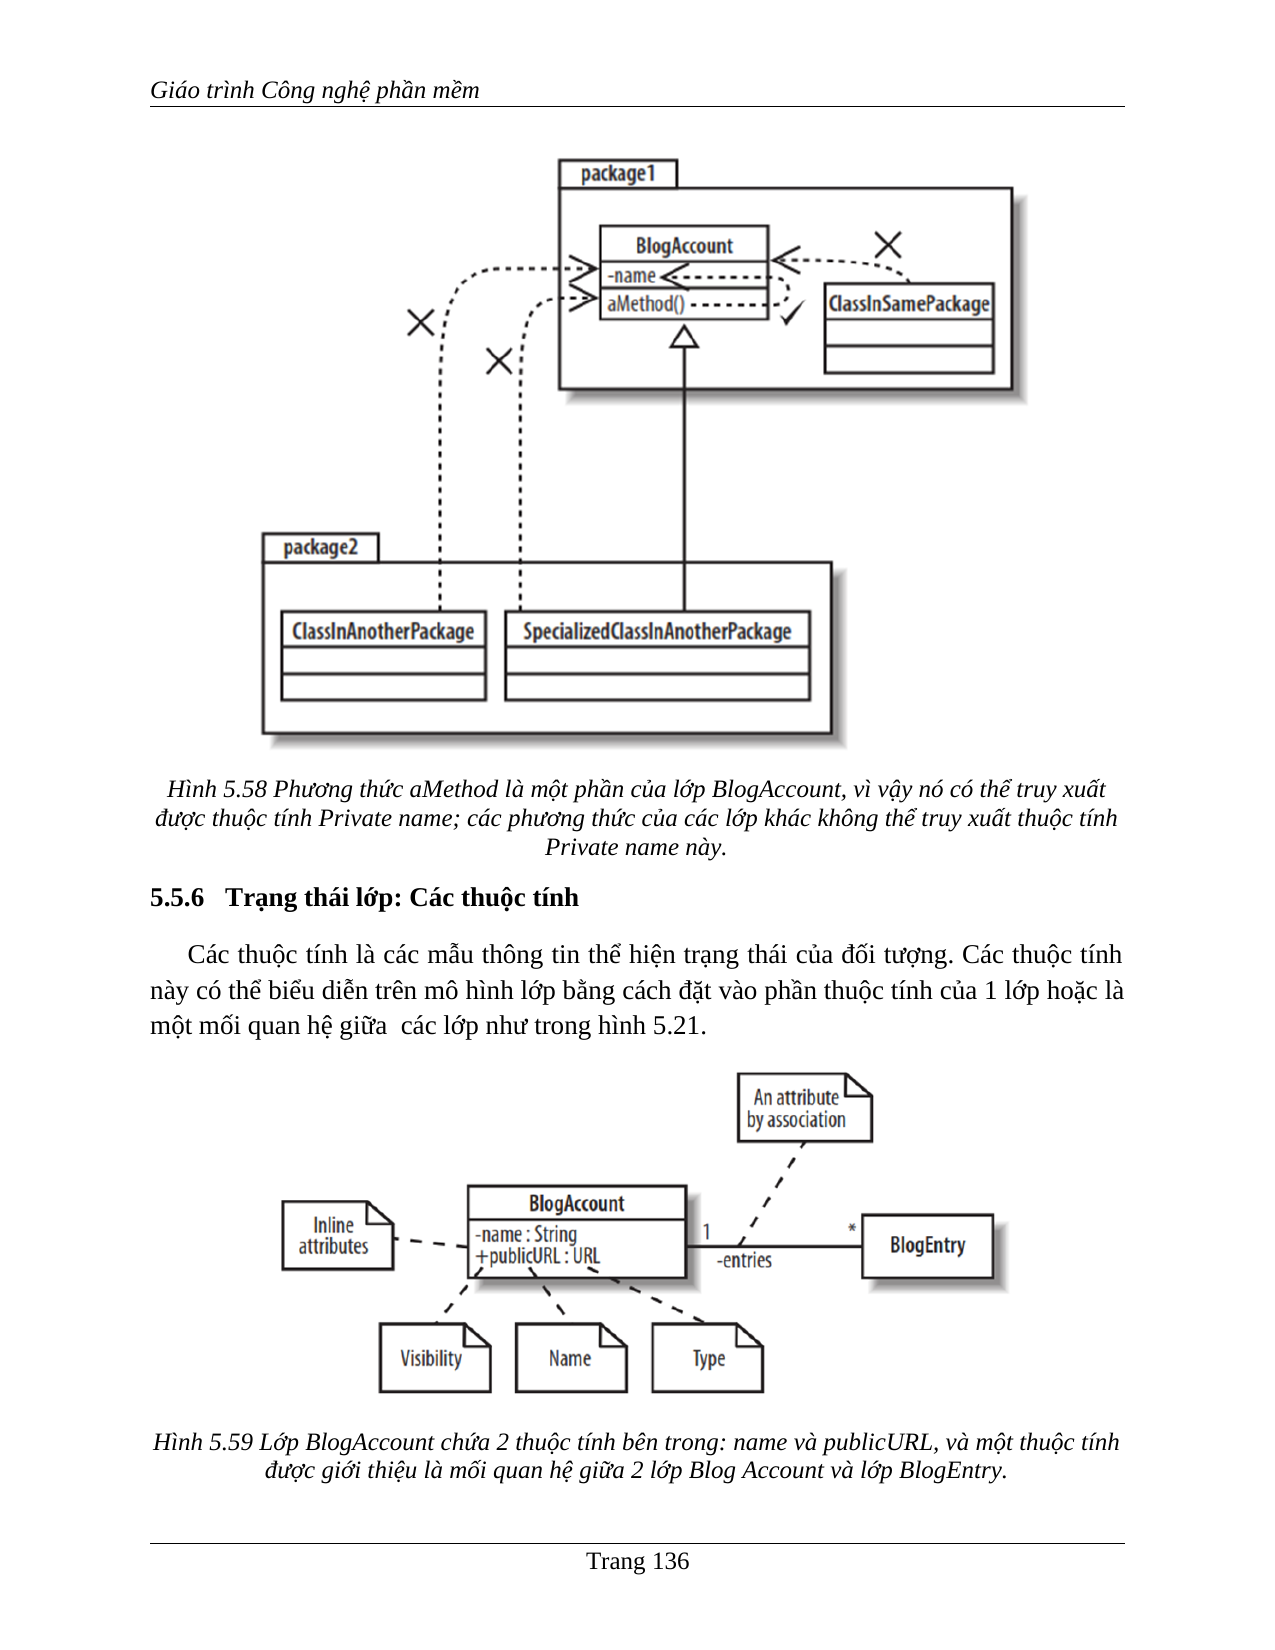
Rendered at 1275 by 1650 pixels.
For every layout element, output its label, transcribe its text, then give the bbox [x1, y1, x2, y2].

picture [258, 1061, 1017, 1406]
picture [237, 150, 1038, 754]
text Các thuộc tính là các mẫu thông tin thể hiện trạng thái của đối tượng. Các thuộc tính này có thể biểu diễn trên mô hình lớp bằng cách đặt vào phần thuộc tính của 1 lớp hoặc là một mối quan hệ giữa các lớp như trong hình 5.21. [150, 938, 1125, 1041]
subtitle Trạng thái lớp: Các thuộc tính [150, 881, 1125, 913]
